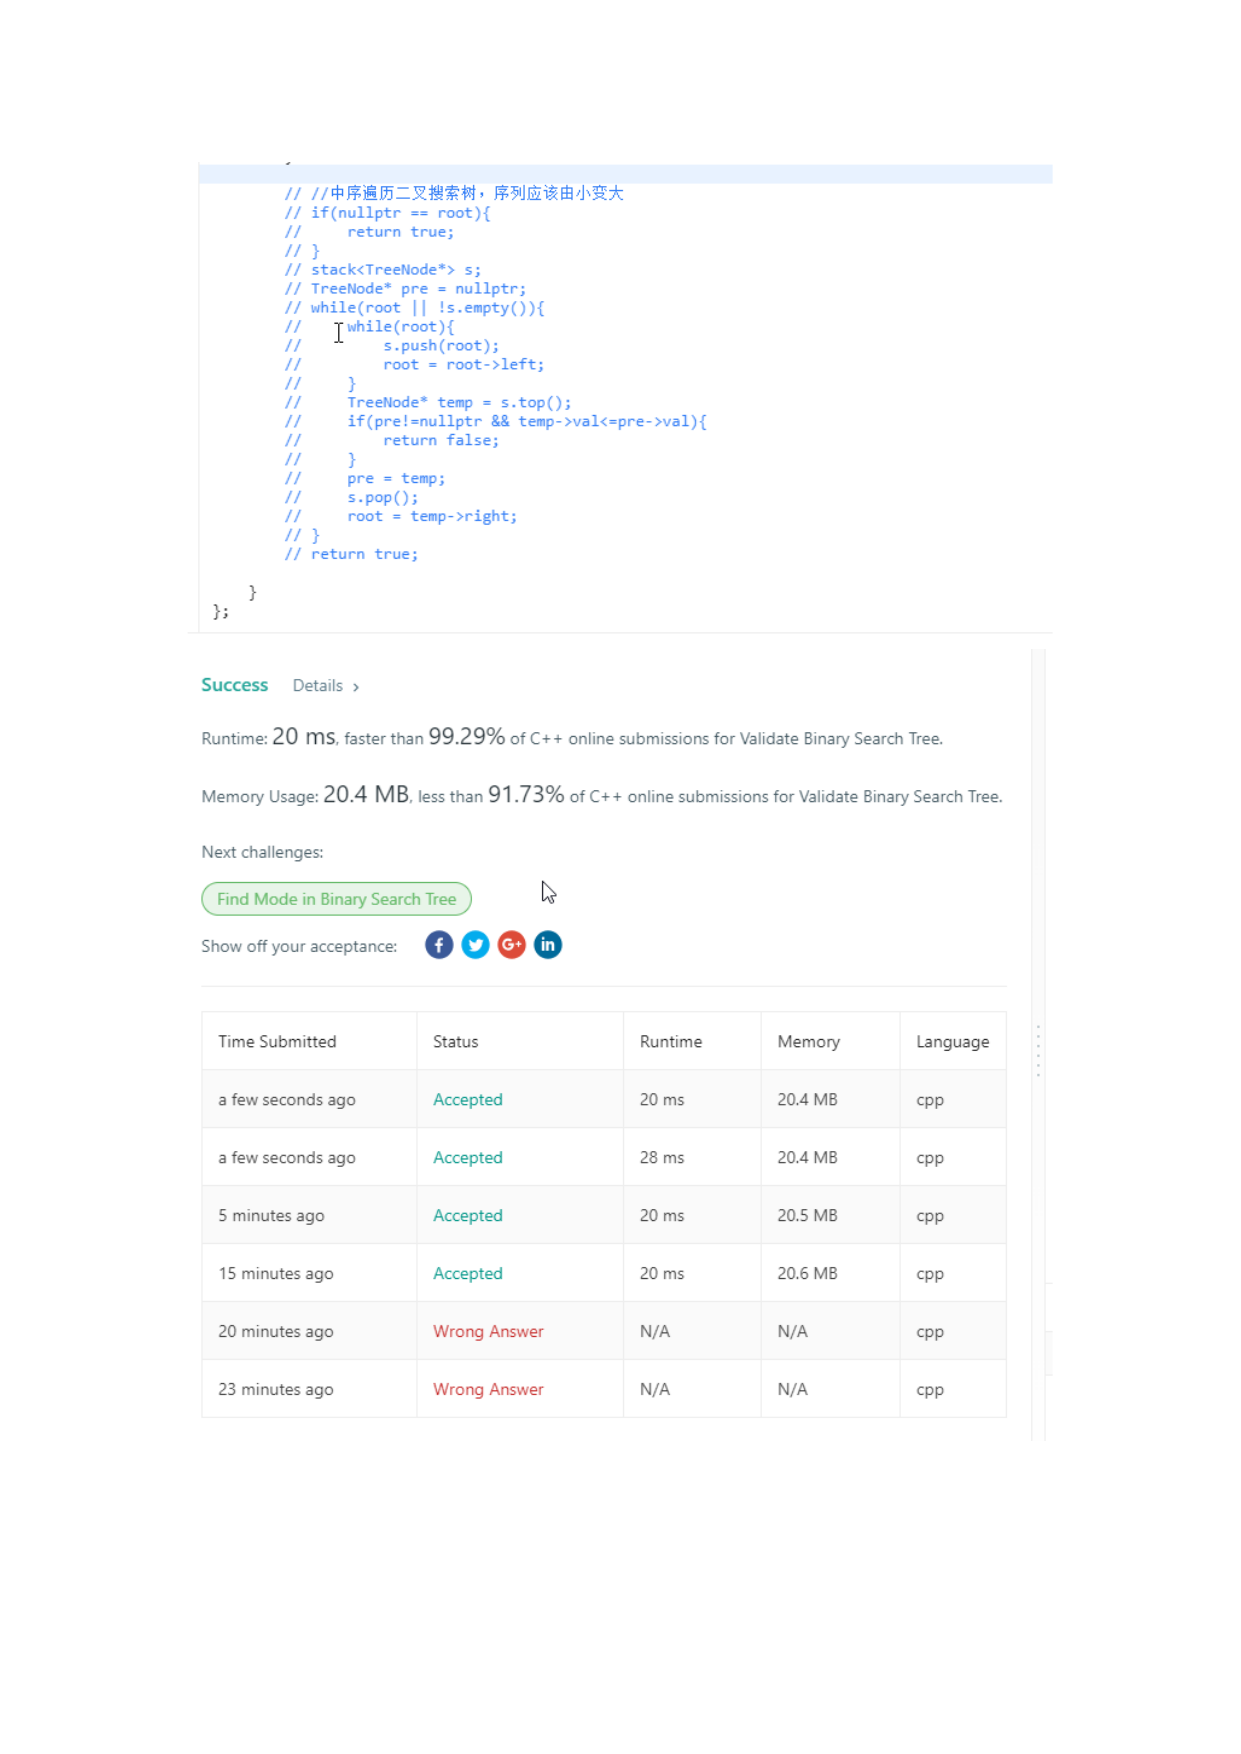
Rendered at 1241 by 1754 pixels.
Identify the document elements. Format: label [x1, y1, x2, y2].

picture [187, 649, 1053, 1441]
picture [187, 162, 1053, 645]
